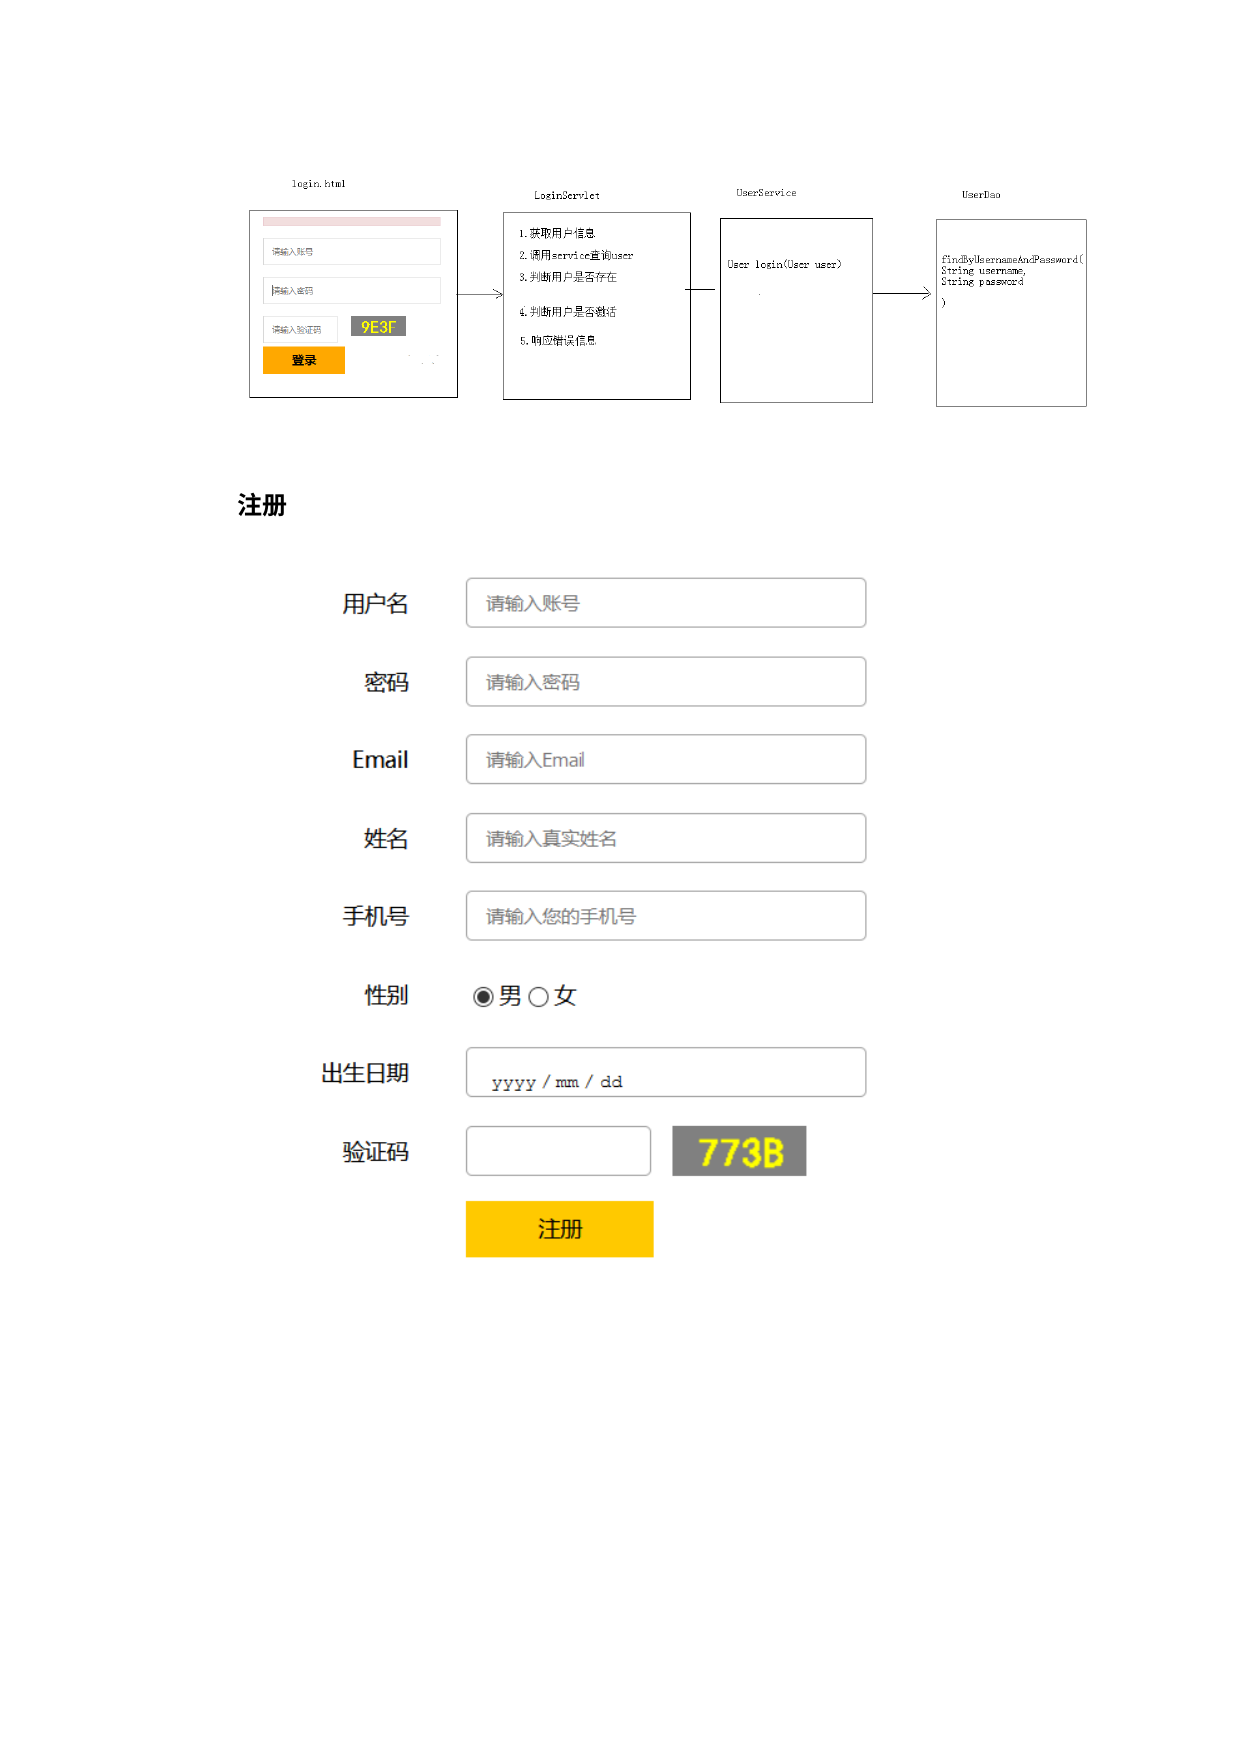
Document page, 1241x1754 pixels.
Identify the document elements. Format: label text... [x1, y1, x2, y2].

picture [237, 162, 1102, 435]
picture [237, 554, 968, 1290]
text 注册 [187, 471, 1053, 536]
